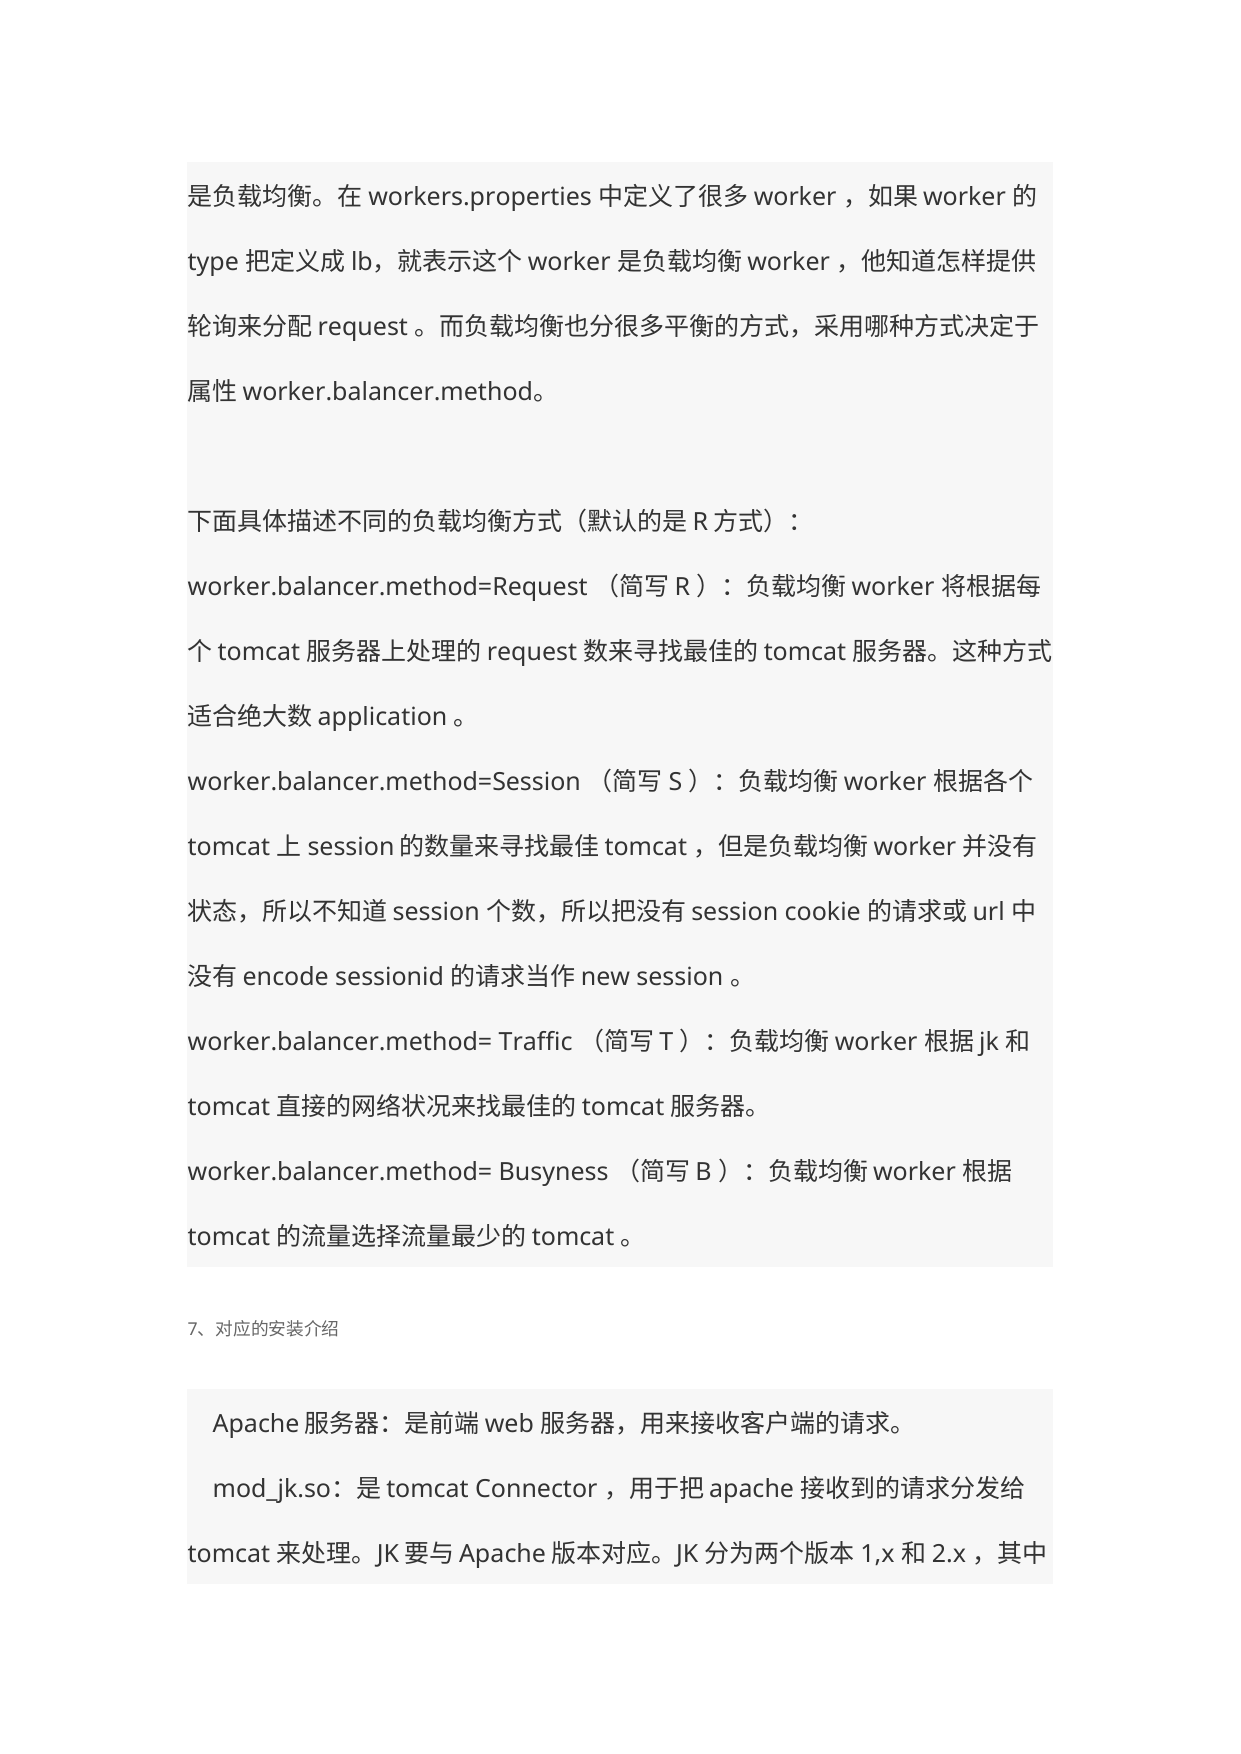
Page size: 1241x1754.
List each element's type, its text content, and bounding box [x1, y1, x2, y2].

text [187, 1389, 1053, 1584]
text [187, 162, 1053, 1267]
text 7、对应的安装介绍 [187, 1279, 1053, 1377]
